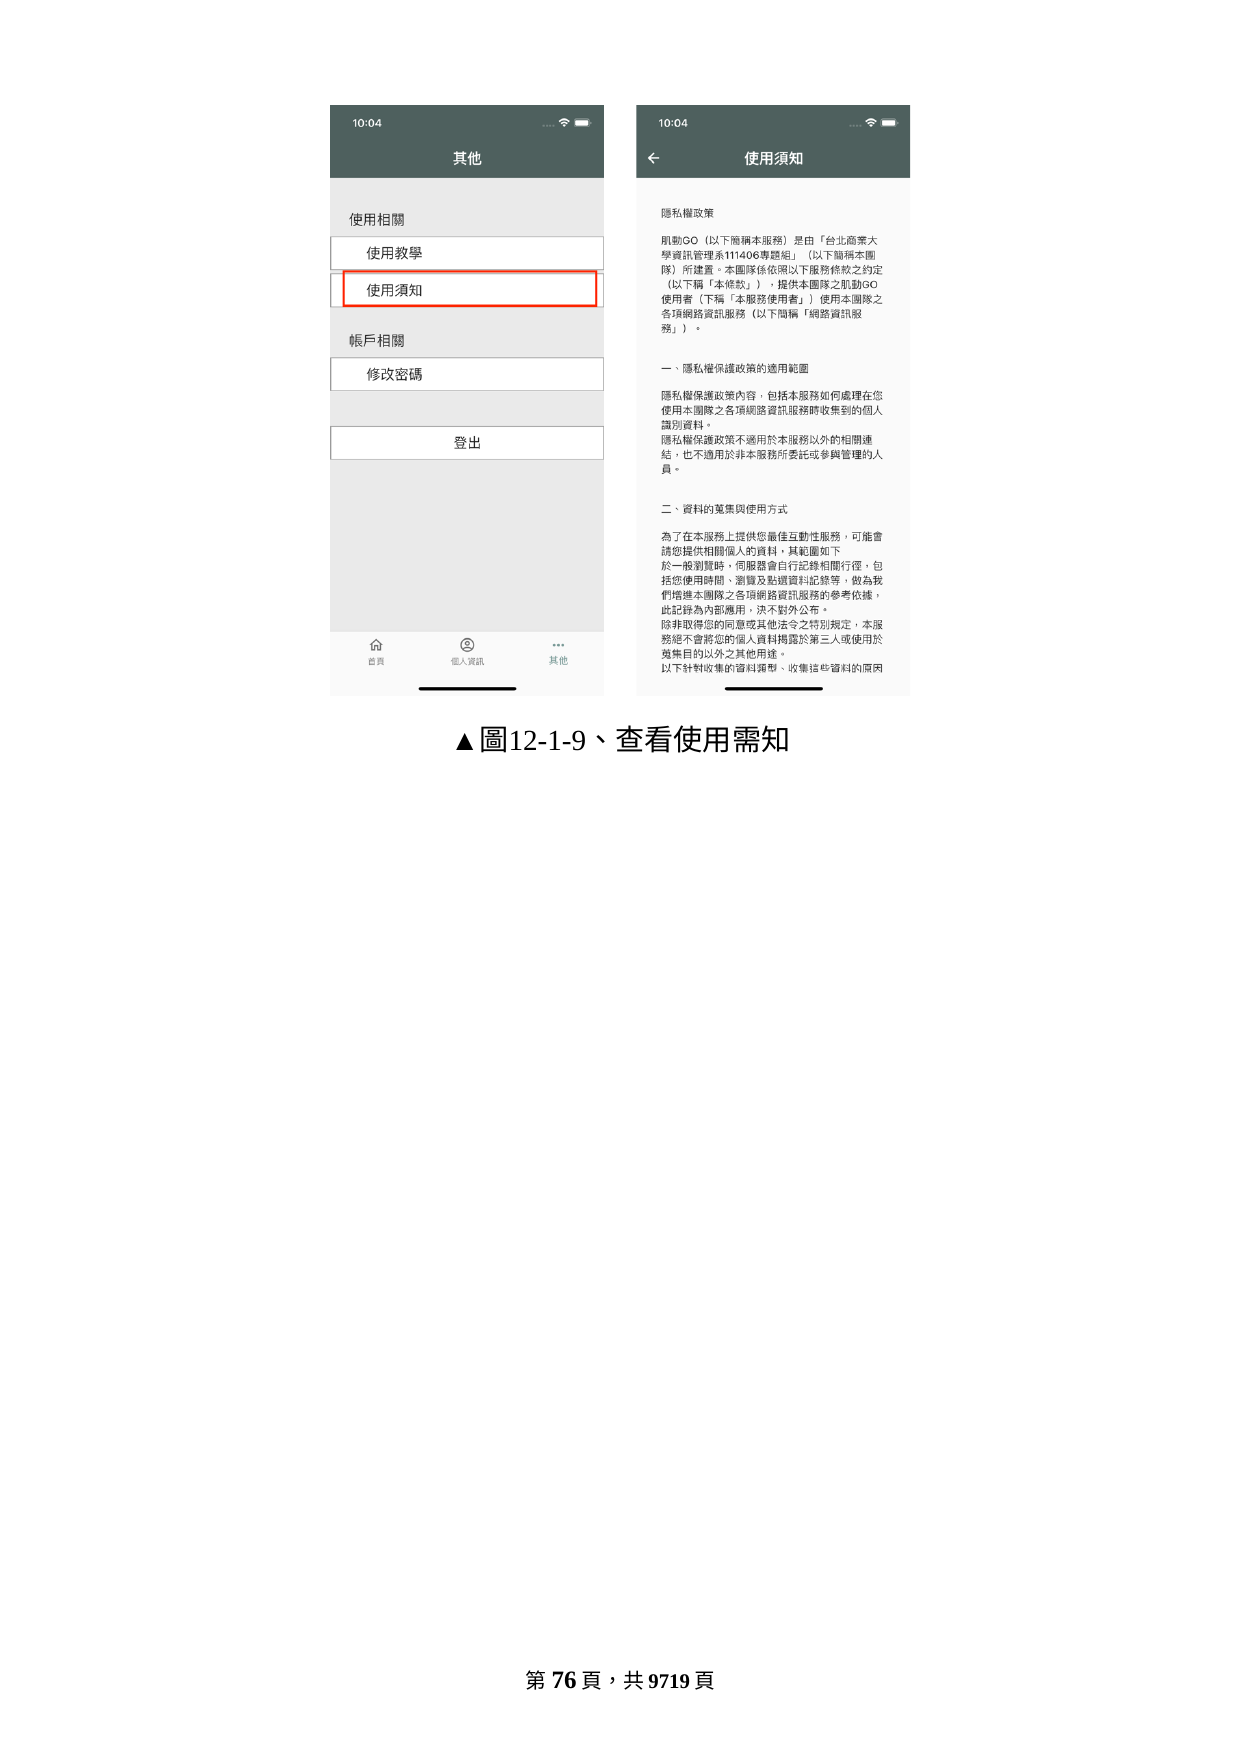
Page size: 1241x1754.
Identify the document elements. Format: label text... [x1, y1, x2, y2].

picture [330, 105, 604, 696]
picture [636, 105, 911, 696]
